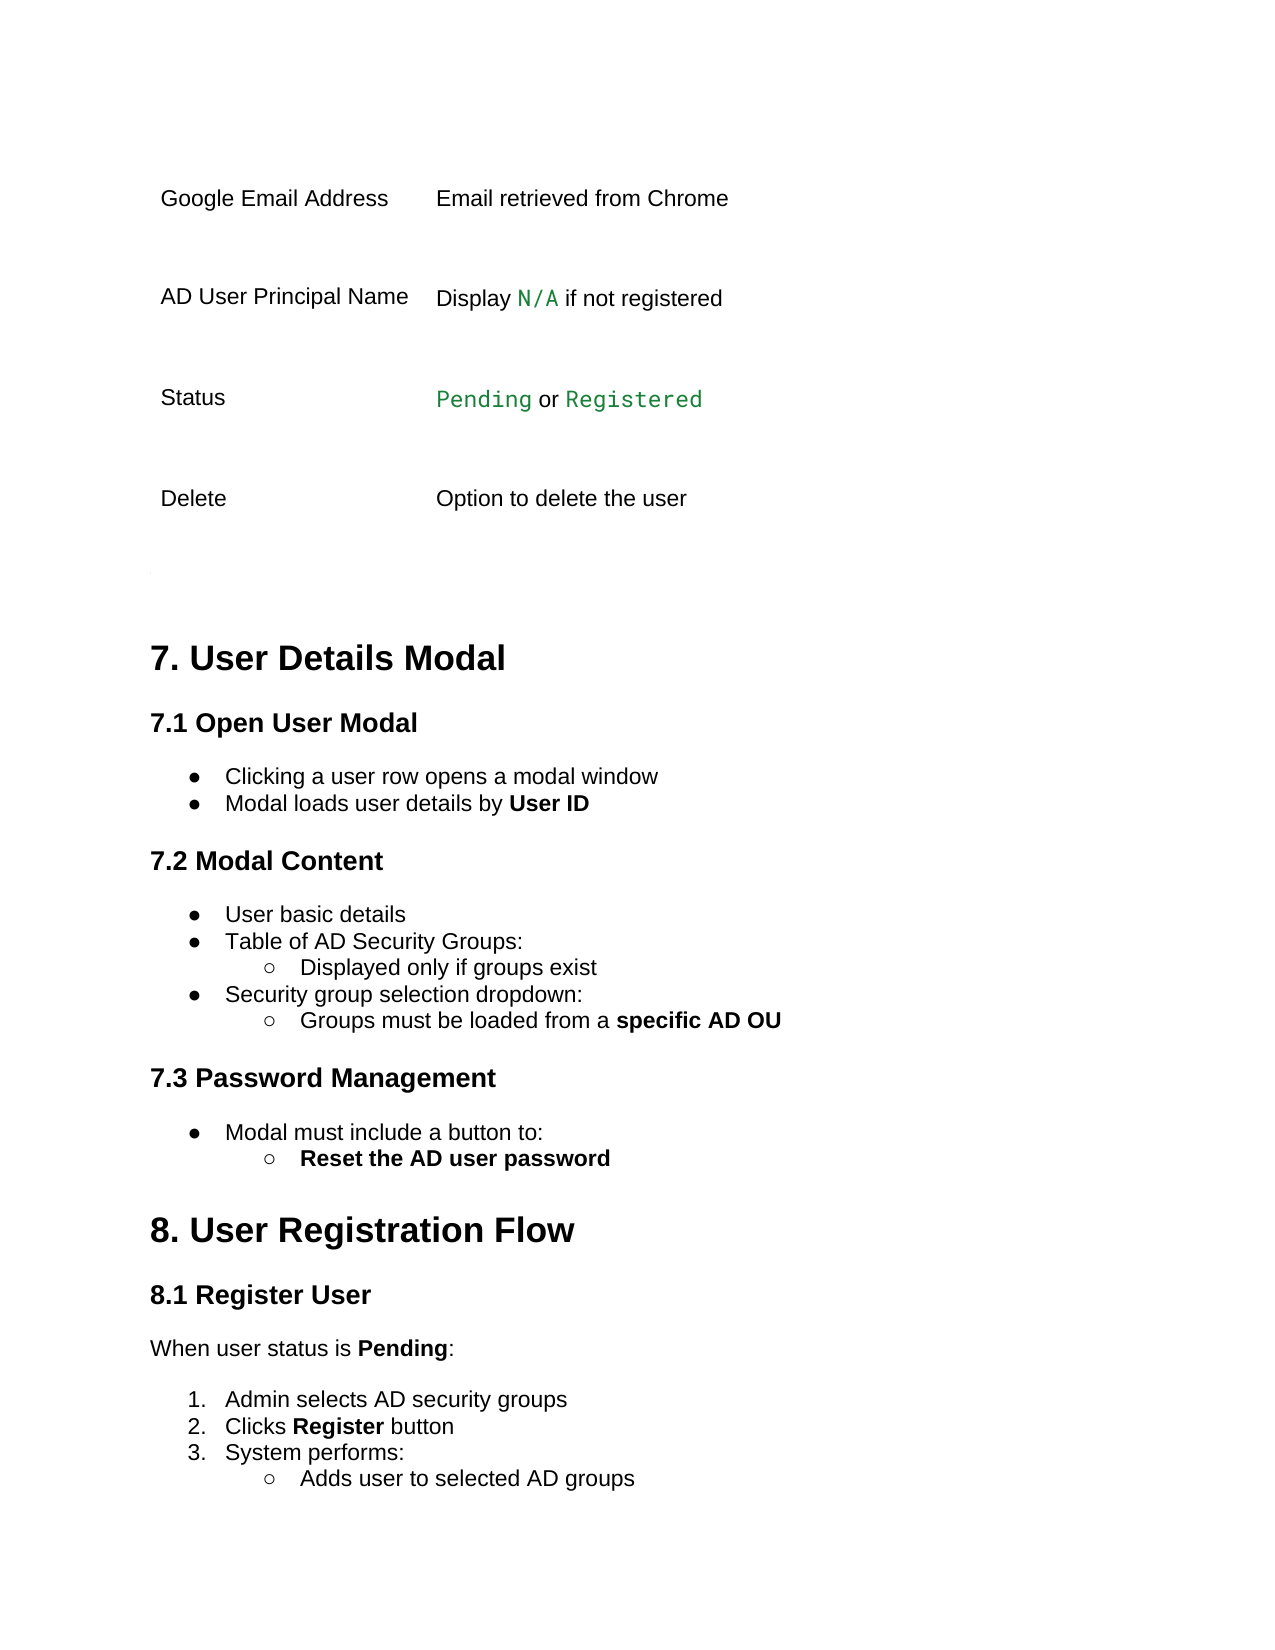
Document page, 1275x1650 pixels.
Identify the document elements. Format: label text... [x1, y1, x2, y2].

list Admin selects AD security groups [187, 1386, 1125, 1413]
table_cell Email retrieved from Chrome [425, 150, 813, 247]
list Adds user to selected AD groups [262, 1465, 1125, 1492]
table_cell Pending or Registered [425, 348, 813, 449]
table_cell Delete [150, 449, 425, 546]
table_cell Display N/A if not registered [425, 247, 813, 348]
subtitle 7.1 Open User Modal [150, 707, 1125, 738]
table_cell Google Email Address [150, 150, 425, 247]
list Displayed only if groups exist [262, 954, 1125, 981]
subtitle 7. User Details Modal [150, 637, 1125, 678]
subtitle 8.1 Register User [150, 1279, 1125, 1310]
text When user status is Pending: [150, 1335, 1125, 1361]
list Table of AD Security Groups: [187, 928, 1125, 954]
subtitle 8. User Registration Flow [150, 1209, 1125, 1249]
list Reset the AD user password [262, 1145, 1125, 1171]
list Clicking a user row opens a modal window [187, 763, 1125, 790]
table_cell AD User Principal Name [150, 247, 425, 348]
list System performs: [187, 1439, 1125, 1465]
list Modal must include a button to: [187, 1119, 1125, 1145]
subtitle 7.3 Password Management [150, 1062, 1125, 1094]
list User basic details [187, 901, 1125, 928]
subtitle 7.2 Modal Content [150, 845, 1125, 876]
table_cell Status [150, 348, 425, 449]
list Modal loads user details by User ID [187, 790, 1125, 816]
list Groups must be loaded from a specific AD OU [262, 1007, 1125, 1033]
list Clicks Register button [187, 1413, 1125, 1439]
table_cell Option to delete the user [425, 449, 813, 546]
list Security group selection dropdown: [187, 981, 1125, 1007]
